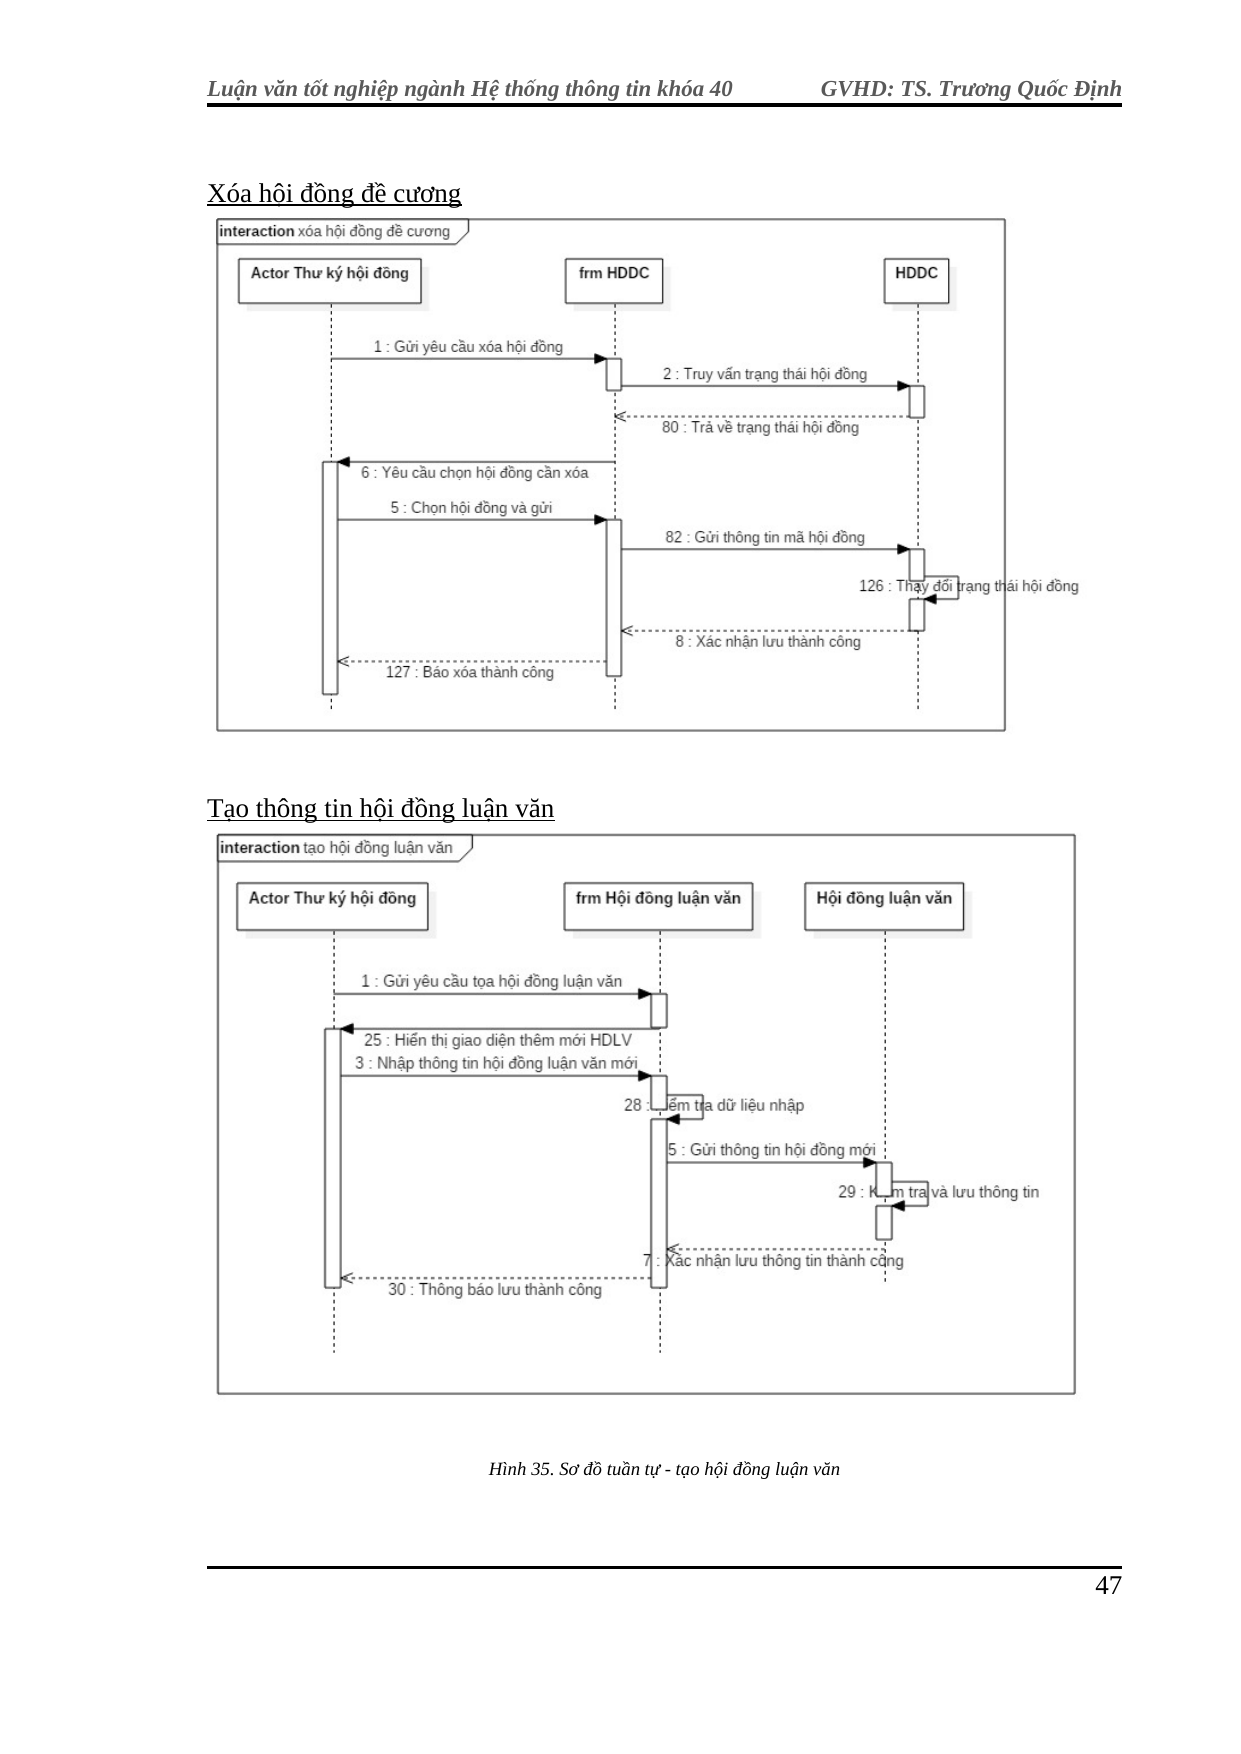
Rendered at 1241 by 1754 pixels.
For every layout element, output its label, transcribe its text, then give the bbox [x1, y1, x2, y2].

picture [206, 208, 1123, 776]
picture [206, 823, 1123, 1442]
text Xóa hội đồng đề cương [207, 177, 1122, 208]
text Tạo thông tin hội đồng luận văn [207, 793, 1122, 823]
